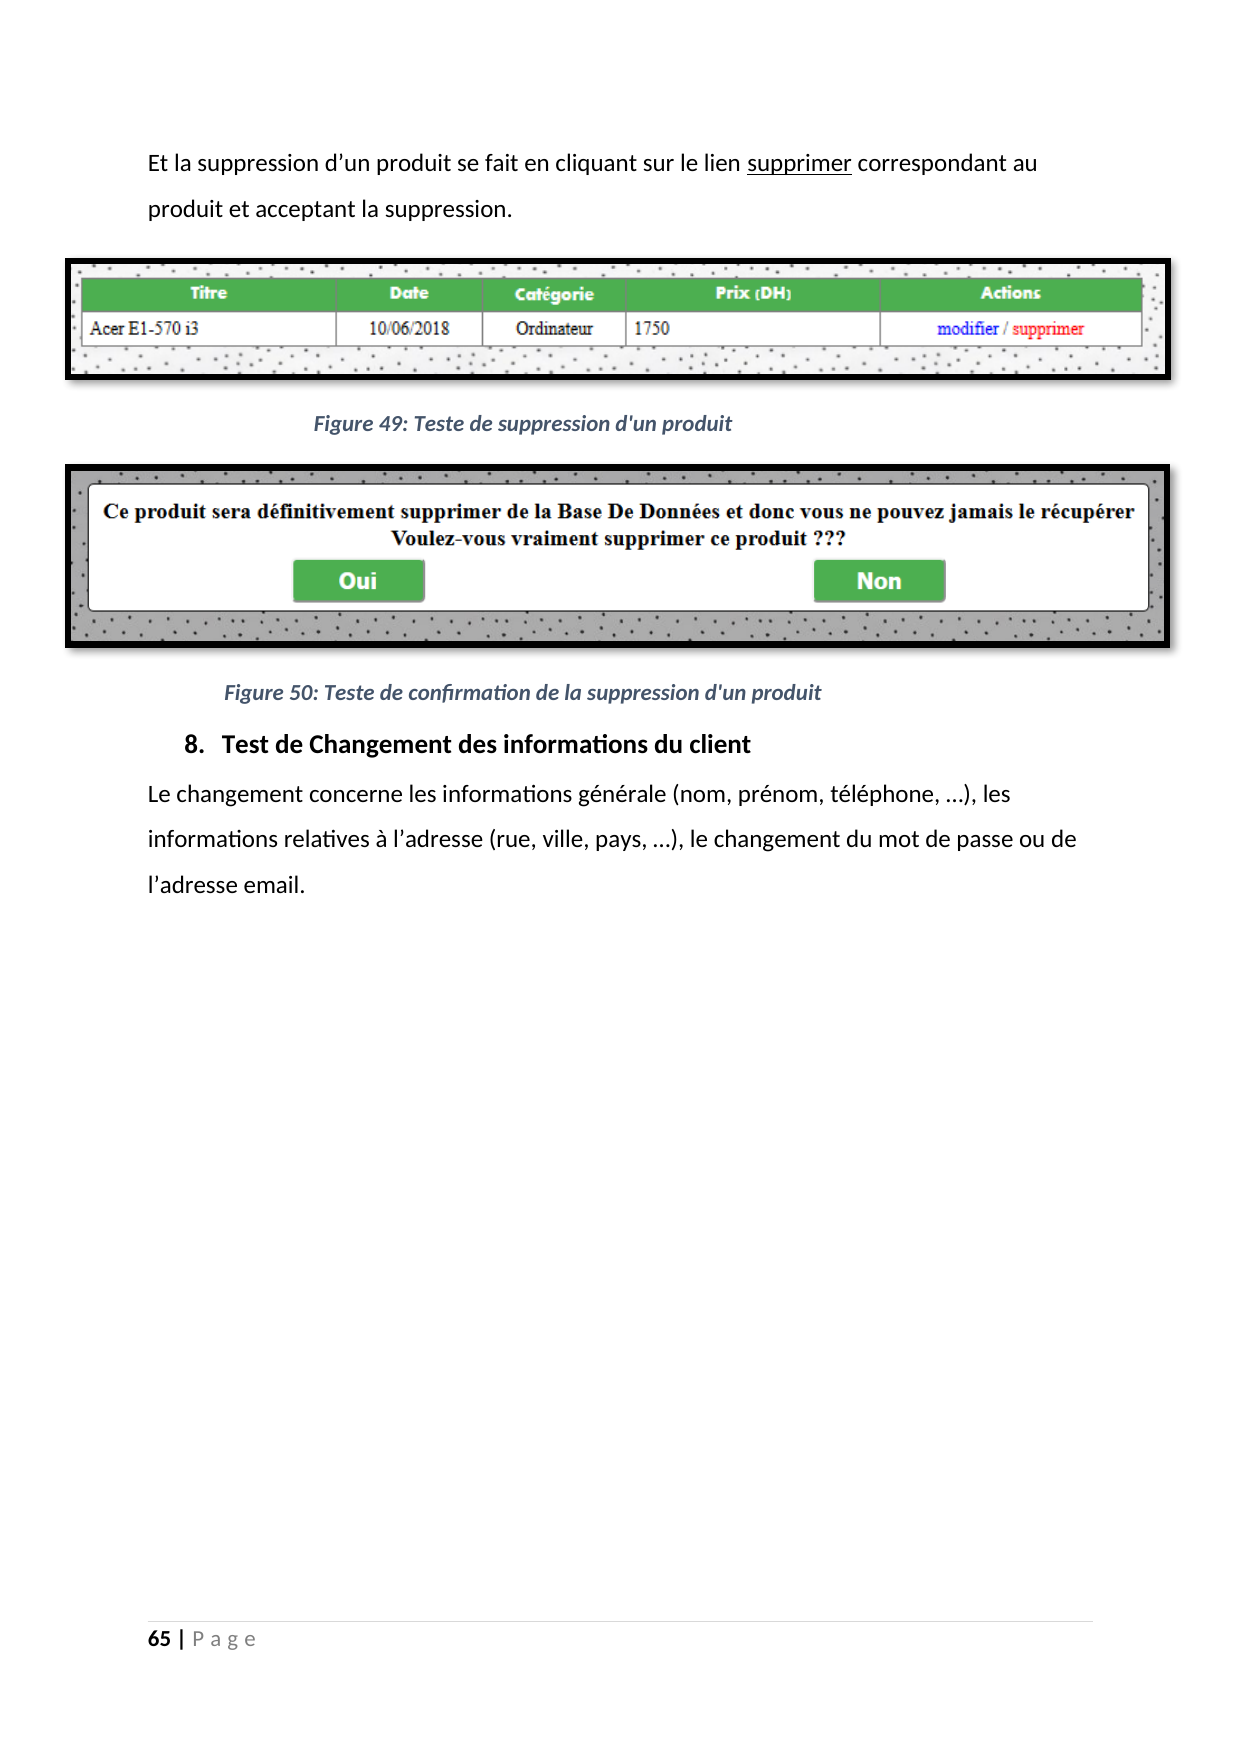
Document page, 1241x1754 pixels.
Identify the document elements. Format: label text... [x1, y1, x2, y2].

subtitle Test de Changement des informations du client [184, 727, 1093, 760]
picture [71, 471, 1164, 641]
text Figure 50: Teste de confirmation de la suppression d'un produit [0, 678, 1093, 707]
text Le changement concerne les informations générale (nom, prénom, téléphone, …), les informations relatives à l’adresse (rue, ville, pays, …), le changement du mot de passe ou de l’adresse email. [148, 778, 1093, 900]
picture [71, 264, 1165, 374]
text Et la suppression d’un produit se fait en cliquant sur le lien supprimer correspondant au produit et acceptant la suppression. [148, 148, 1093, 224]
text Figure 49: Teste de suppression d'un produit [0, 409, 1093, 437]
